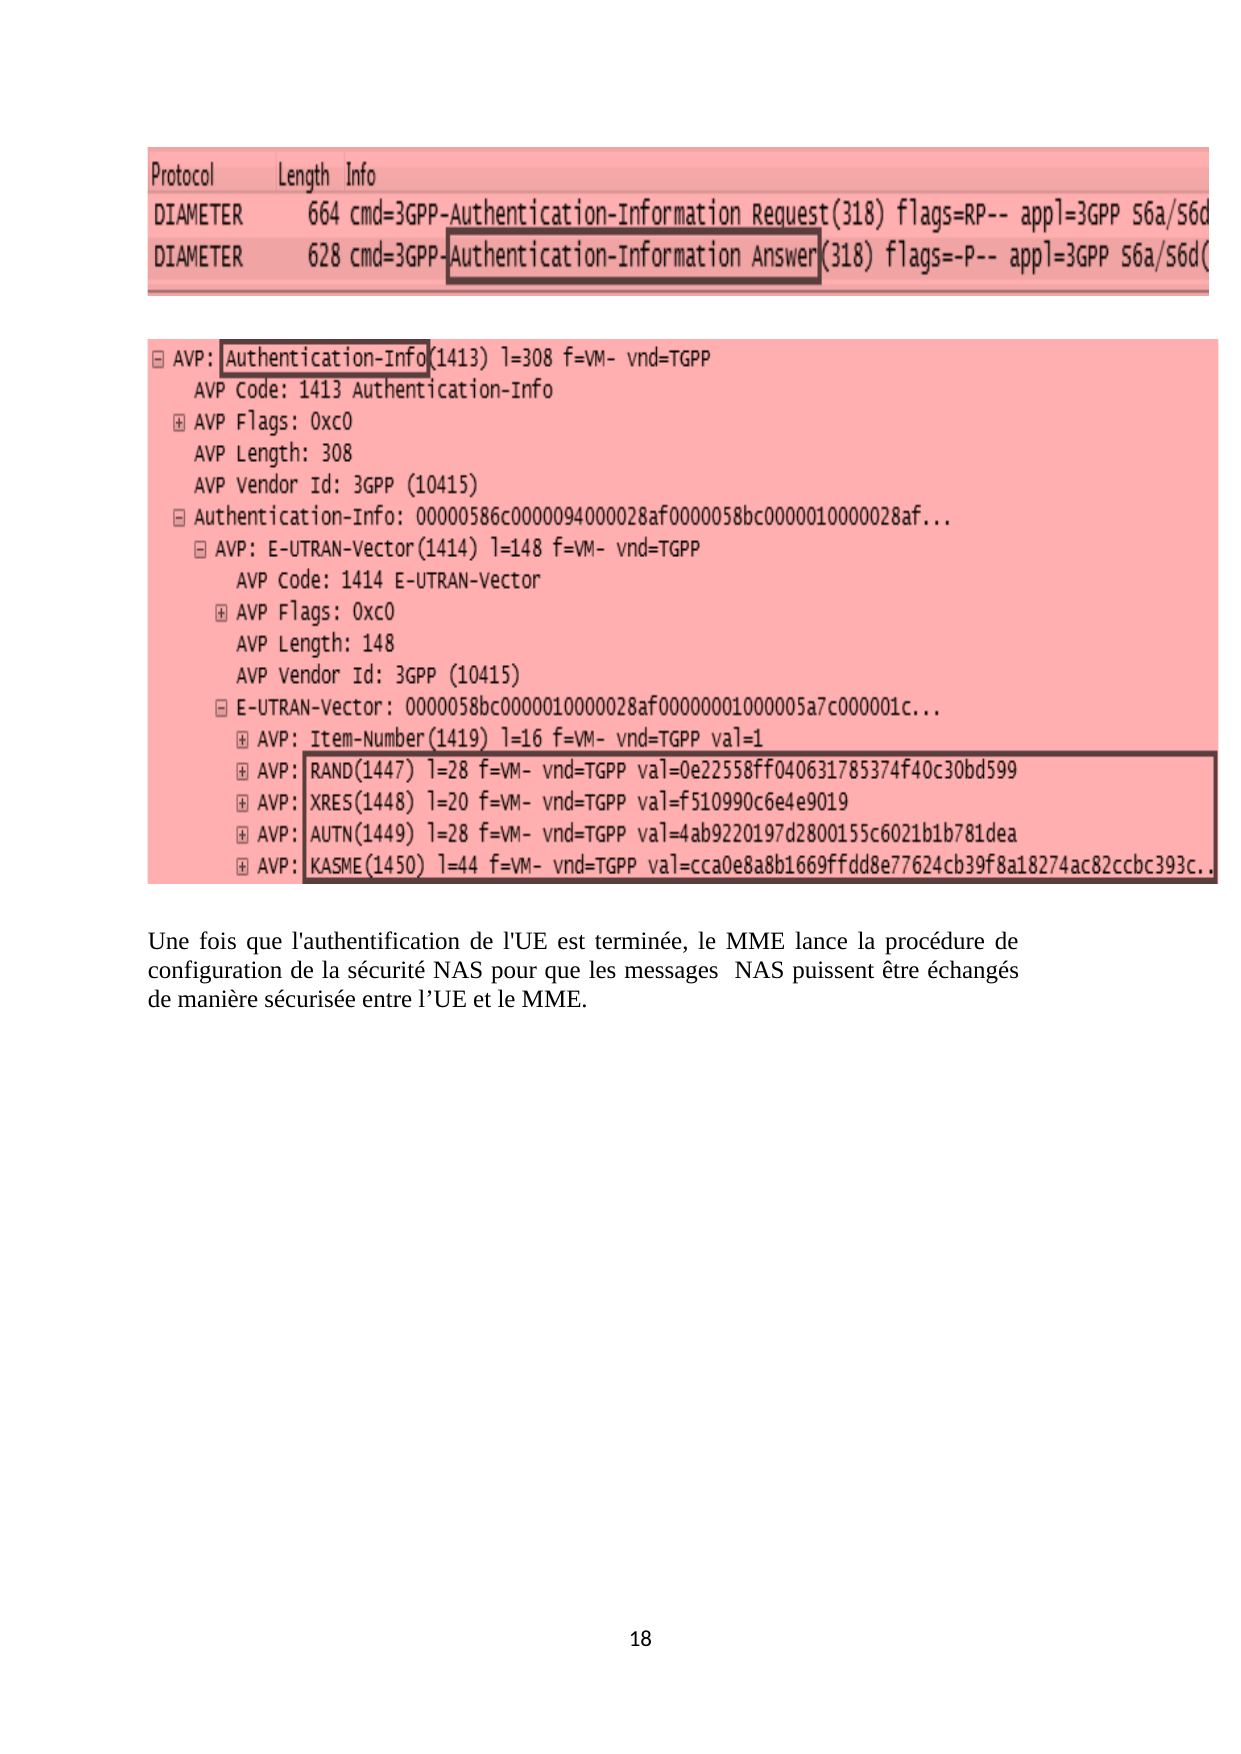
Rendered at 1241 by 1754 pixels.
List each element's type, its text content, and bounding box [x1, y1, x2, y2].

text Une fois que l'authentification de l'UE est terminée, le MME lance la procédure de configuration de la sécurité NAS pour que les messages NAS puissent être échangés de manière sécurisée entre l’UE et le MME. [148, 926, 1020, 1013]
